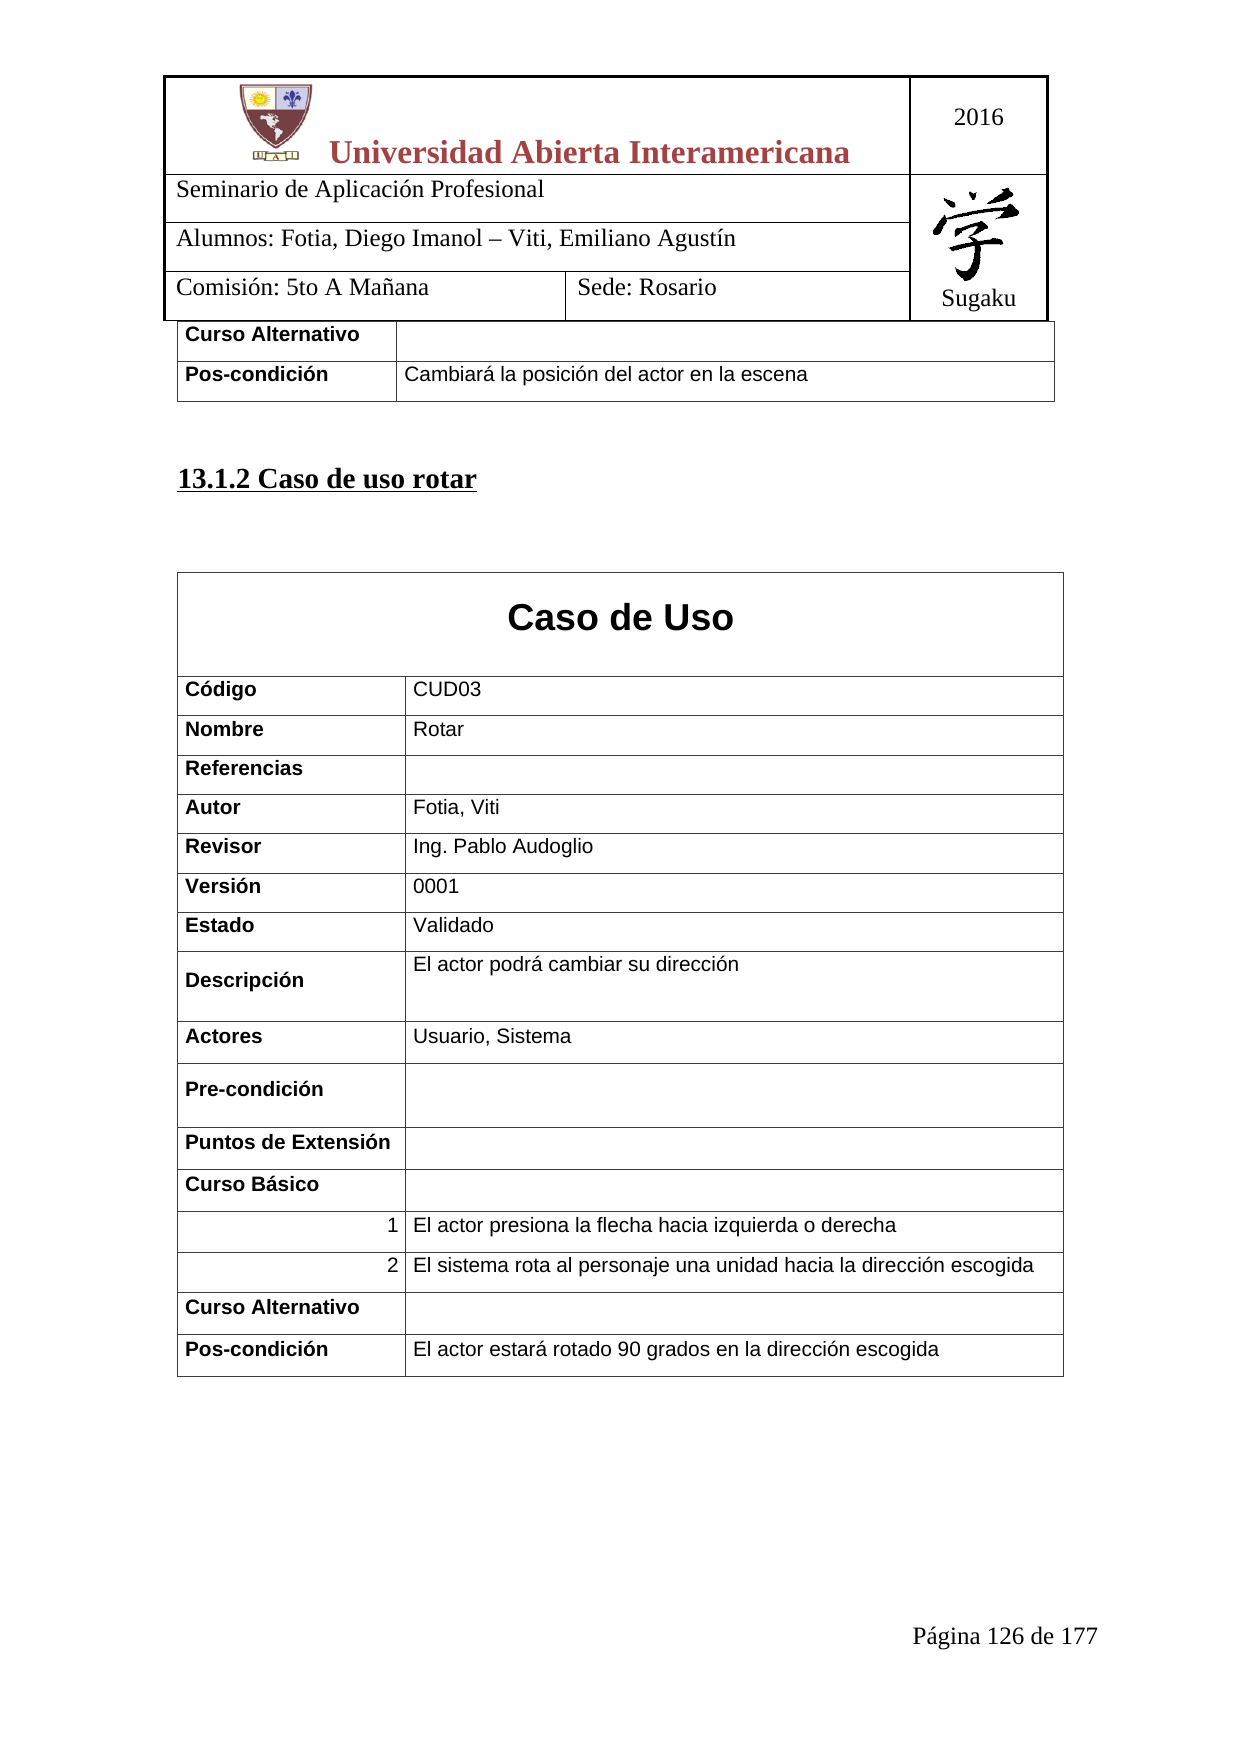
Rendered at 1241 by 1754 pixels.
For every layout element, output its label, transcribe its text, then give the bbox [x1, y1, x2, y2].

table_cell Versión [178, 874, 405, 912]
table_cell El actor presiona la flecha hacia izquierda o derecha [406, 1212, 1063, 1252]
table_cell Descripción [178, 952, 405, 1021]
table_cell Actores [178, 1022, 405, 1063]
table_cell Ing. Pablo Audoglio [406, 834, 1063, 872]
table_cell Rotar [406, 716, 1063, 754]
table_cell Pre-condición [178, 1064, 405, 1127]
table_cell Nombre [178, 716, 405, 754]
table_cell 0001 [406, 874, 1063, 912]
table_cell El actor estará rotado 90 grados en la dirección escogida [406, 1335, 1063, 1376]
table_cell [406, 1170, 1063, 1211]
table_cell Puntos de Extensión [178, 1128, 405, 1169]
table_cell Curso Básico [178, 1170, 405, 1211]
table_cell [406, 1064, 1063, 1127]
table_cell Autor [178, 795, 405, 833]
table_cell Fotia, Viti [406, 795, 1063, 833]
table_header Caso de Uso [178, 573, 1063, 676]
table_cell 2 [178, 1253, 405, 1292]
table_cell Referencias [178, 756, 405, 794]
table_cell Curso Alternativo [178, 322, 396, 361]
table_cell Código [178, 677, 405, 715]
table_cell 1 [178, 1212, 405, 1252]
table_cell [406, 756, 1063, 794]
table_cell [406, 1293, 1063, 1334]
table_cell [397, 322, 1054, 361]
table_cell Validado [406, 913, 1063, 951]
table_cell Pos-condición [178, 1335, 405, 1376]
table_cell [406, 1128, 1063, 1169]
table_cell Revisor [178, 834, 405, 872]
subtitle 13.1.2 Caso de uso rotar [177, 462, 1063, 495]
table_cell Curso Alternativo [178, 1293, 405, 1334]
table_cell CUD03 [406, 677, 1063, 715]
table_cell El sistema rota al personaje una unidad hacia la dirección escogida [406, 1253, 1063, 1292]
table_cell Cambiará la posición del actor en la escena [397, 362, 1054, 401]
table_cell Estado [178, 913, 405, 951]
picture [223, 78, 329, 164]
table_cell Pos-condición [178, 362, 396, 401]
table_cell Usuario, Sistema [406, 1022, 1063, 1063]
picture [927, 181, 1030, 284]
table_cell El actor podrá cambiar su dirección [406, 952, 1063, 1021]
